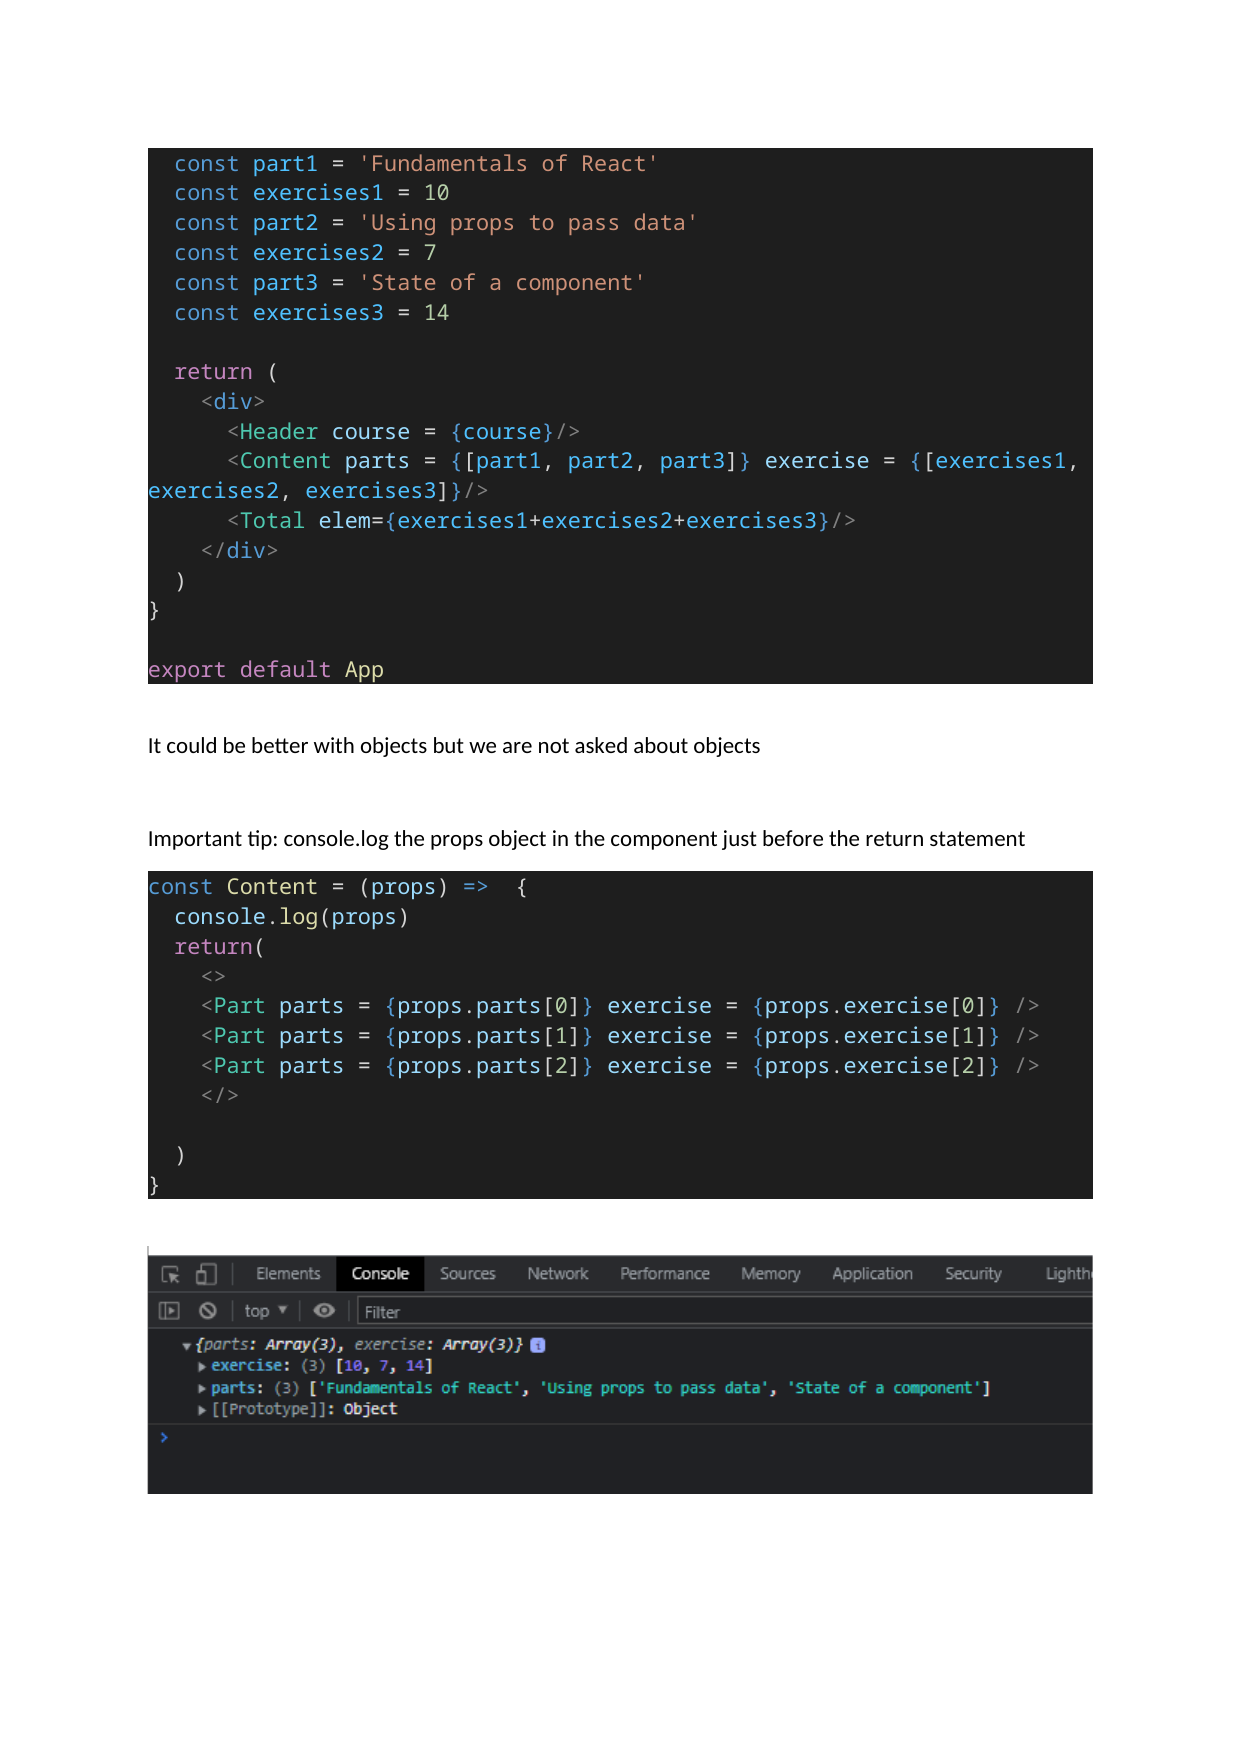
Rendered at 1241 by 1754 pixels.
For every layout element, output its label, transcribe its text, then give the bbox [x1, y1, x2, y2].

text return( [148, 931, 1093, 961]
text console.log(props) [148, 901, 1093, 931]
text const part1 = 'Fundamentals of React' [148, 148, 1093, 177]
text const exercises1 = 10 [148, 177, 1093, 207]
text Important tip: console.log the props object in the component just before the return statement [148, 824, 1093, 852]
text </> [148, 1080, 1093, 1110]
text </div> [148, 535, 1093, 565]
text <Total elem={exercises1+exercises2+exercises3}/> [148, 505, 1093, 535]
text <Header course = {course}/> [148, 416, 1093, 446]
text <Part parts = {props.parts[0]} exercise = {props.exercise[0]} /> [148, 991, 1093, 1020]
text const exercises2 = 7 [148, 237, 1093, 267]
text const Content = (props) => { [148, 871, 1093, 901]
text <Part parts = {props.parts[1]} exercise = {props.exercise[1]} /> [148, 1020, 1093, 1050]
text return ( [148, 356, 1093, 386]
text <Part parts = {props.parts[2]} exercise = {props.exercise[2]} /> [148, 1050, 1093, 1080]
text <div> [148, 386, 1093, 416]
text ) [148, 565, 1093, 594]
text export default App [148, 654, 1093, 684]
text const exercises3 = 14 [148, 297, 1093, 326]
text ) [148, 1139, 1093, 1169]
text const part3 = 'State of a component' [148, 267, 1093, 297]
text const part2 = 'Using props to pass data' [148, 207, 1093, 237]
text } [148, 1169, 1093, 1199]
text It could be better with objects but we are not asked about objects [148, 731, 1093, 759]
text } [148, 594, 1093, 624]
text <Content parts = {[part1, part2, part3]} exercise = {[exercises1, exercises2, exercises3]}/> [148, 446, 1093, 505]
picture [147, 1246, 1093, 1494]
text <> [148, 961, 1093, 991]
